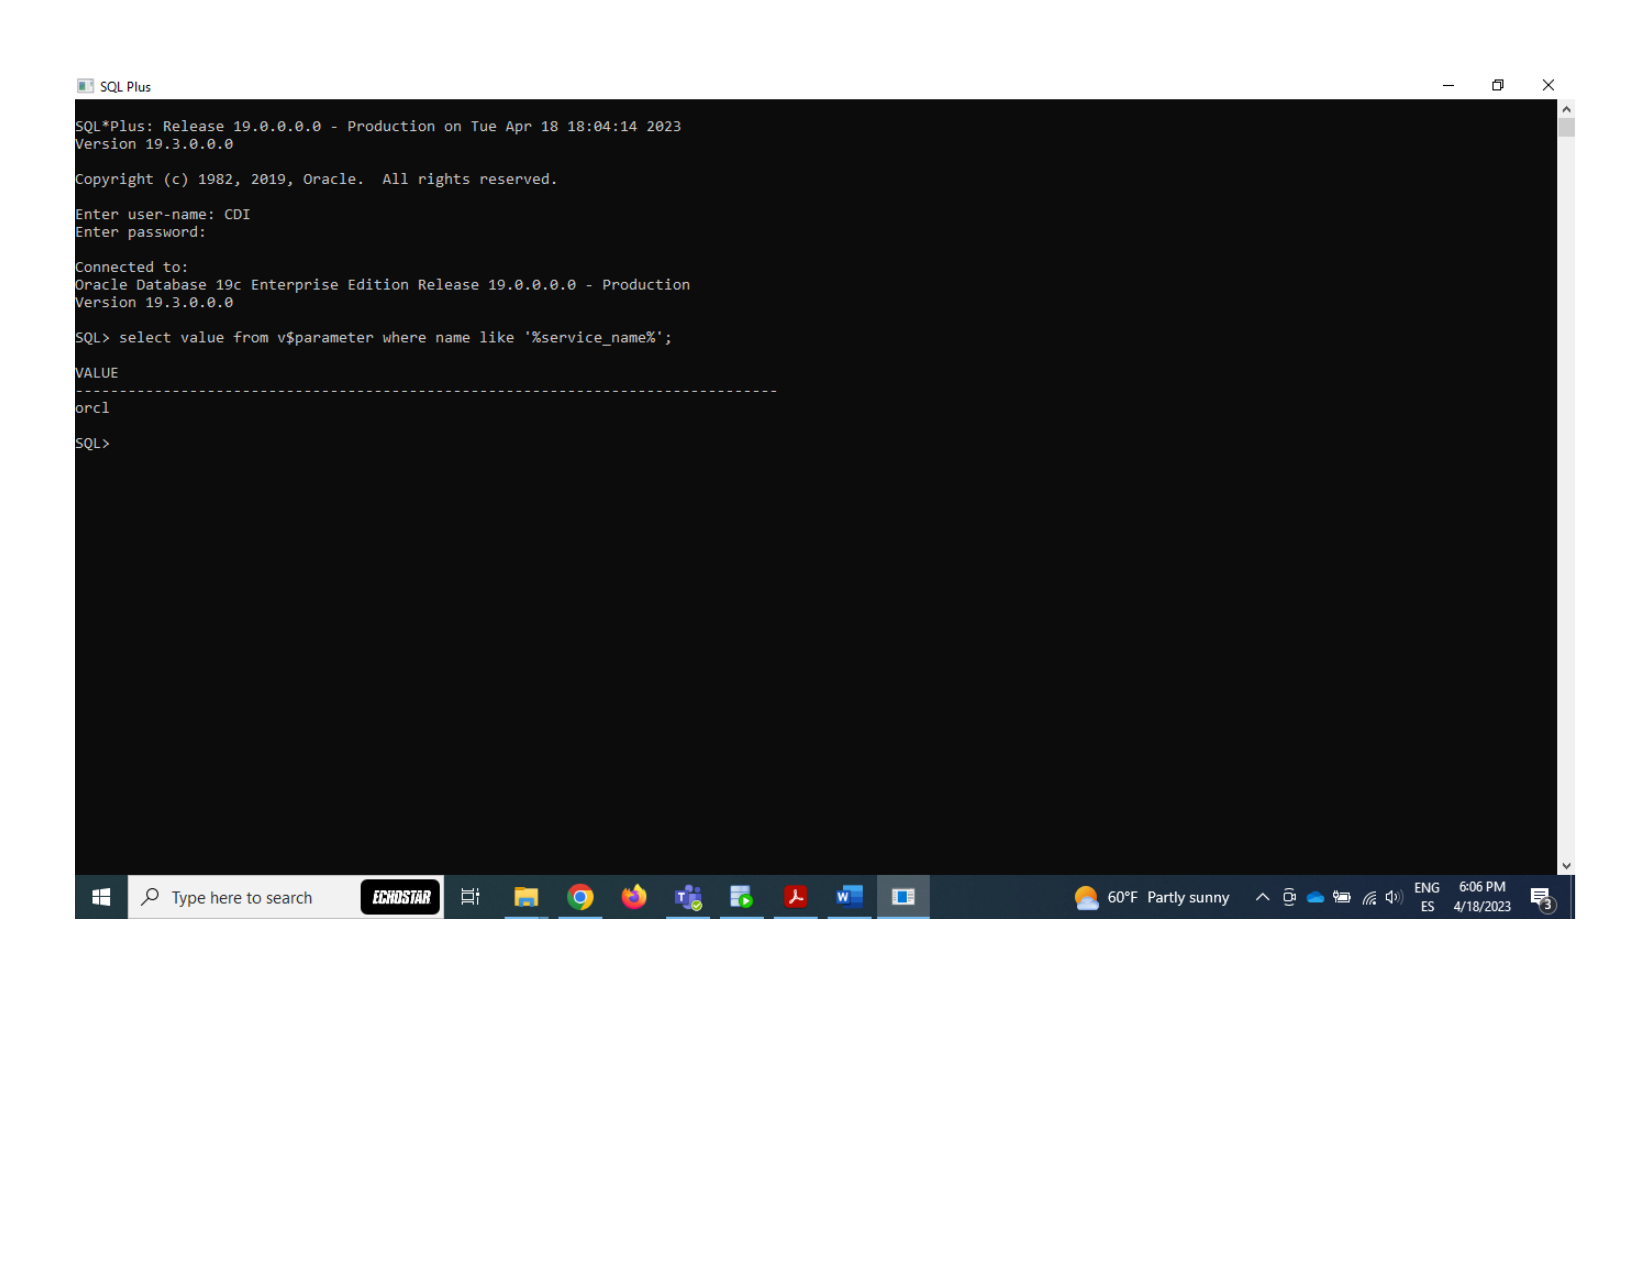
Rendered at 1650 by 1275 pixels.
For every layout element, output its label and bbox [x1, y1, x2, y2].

picture [75, 75, 1575, 919]
